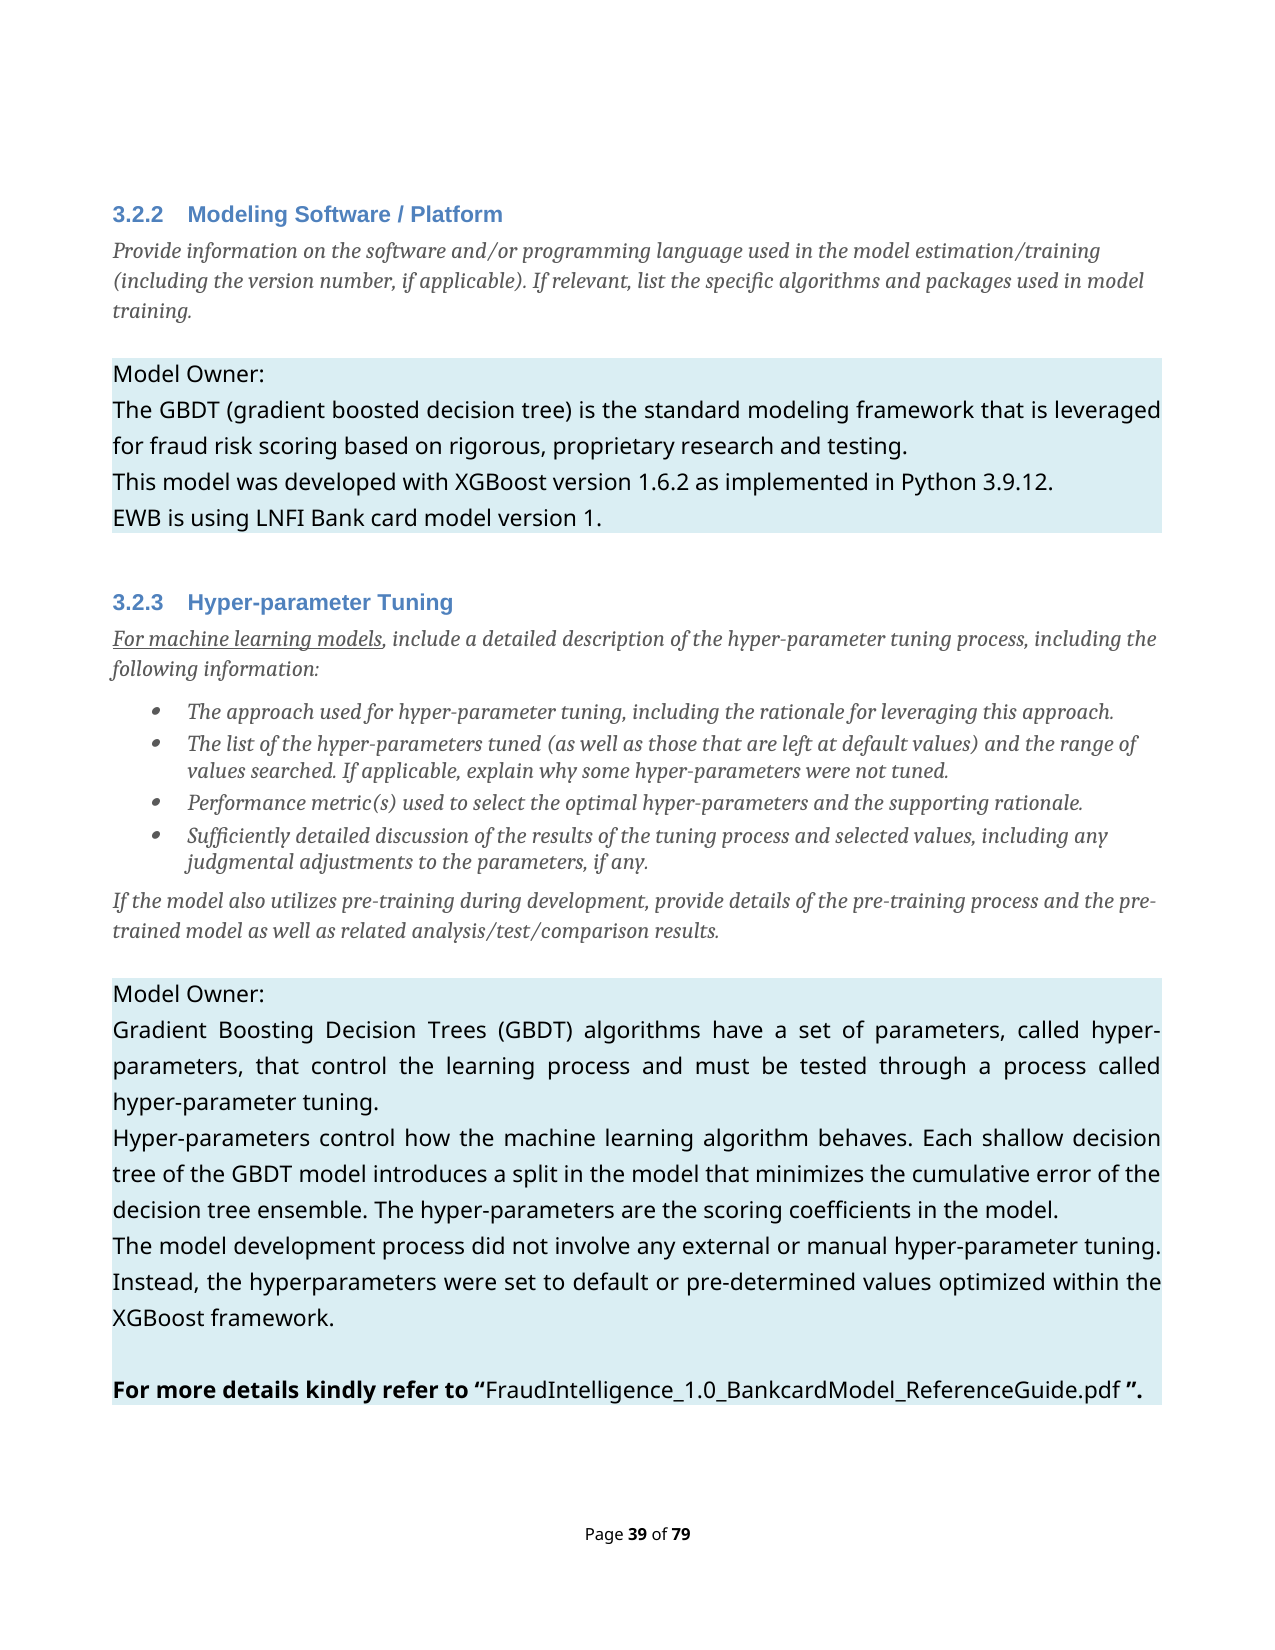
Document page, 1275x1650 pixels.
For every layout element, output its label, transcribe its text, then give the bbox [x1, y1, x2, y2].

list The list of the hyper-parameters tuned (as well as those that are left at default values) and the range of values searched. If applicable, explain why some hyper-parameters were not tuned. [150, 731, 1162, 784]
text This model was developed with XGBoost version 1.6.2 as implemented in Python 3.9.12. [112, 466, 1162, 497]
text For machine learning models, include a detailed description of the hyper-parameter tuning process, including the following information: [112, 626, 1162, 682]
subtitle Hyper-parameter Tuning [112, 589, 1162, 615]
text EWB is using LNFI Bank card model version 1. [112, 502, 1162, 533]
text Model Owner: [112, 978, 1162, 1010]
text The GBDT (gradient boosted decision tree) is the standard modeling framework that is leveraged for fraud risk scoring based on rigorous, proprietary research and testing. [112, 394, 1162, 461]
text Hyper-parameters control how the machine learning algorithm behaves. Each shallow decision tree of the GBDT model introduces a split in the model that minimizes the cumulative error of the decision tree ensemble. The hyper-parameters are the scoring coefficients in the model. [112, 1122, 1162, 1225]
text If the model also utilizes pre-training during development, provide details of the pre-training process and the pre-trained model as well as related analysis/test/comparison results. [112, 888, 1162, 944]
list The approach used for hyper-parameter tuning, including the rationale for leveraging this approach. [150, 698, 1162, 725]
text Provide information on the software and/or programming language used in the model estimation/training (including the version number, if applicable). If relevant, list the specific algorithms and packages used in model training. [112, 237, 1162, 324]
text Gradient Boosting Decision Trees (GBDT) algorithms have a set of parameters, called hyper-parameters, that control the learning process and must be tested through a process called hyper-parameter tuning. [112, 1014, 1162, 1117]
subtitle Modeling Software / Platform [112, 201, 1162, 227]
list Sufficiently detailed discussion of the results of the tuning process and selected values, including any judgmental adjustments to the parameters, if any. [150, 823, 1162, 875]
list Performance metric(s) used to select the optimal hyper-parameters and the supporting rationale. [150, 790, 1162, 816]
text For more details kindly refer to “FraudIntelligence_1.0_BankcardModel_ReferenceGuide.pdf ”. [112, 1374, 1162, 1405]
text Model Owner: [112, 358, 1162, 389]
text The model development process did not involve any external or manual hyper-parameter tuning. Instead, the hyperparameters were set to default or pre-determined values optimized within the XGBoost framework. [112, 1230, 1162, 1333]
